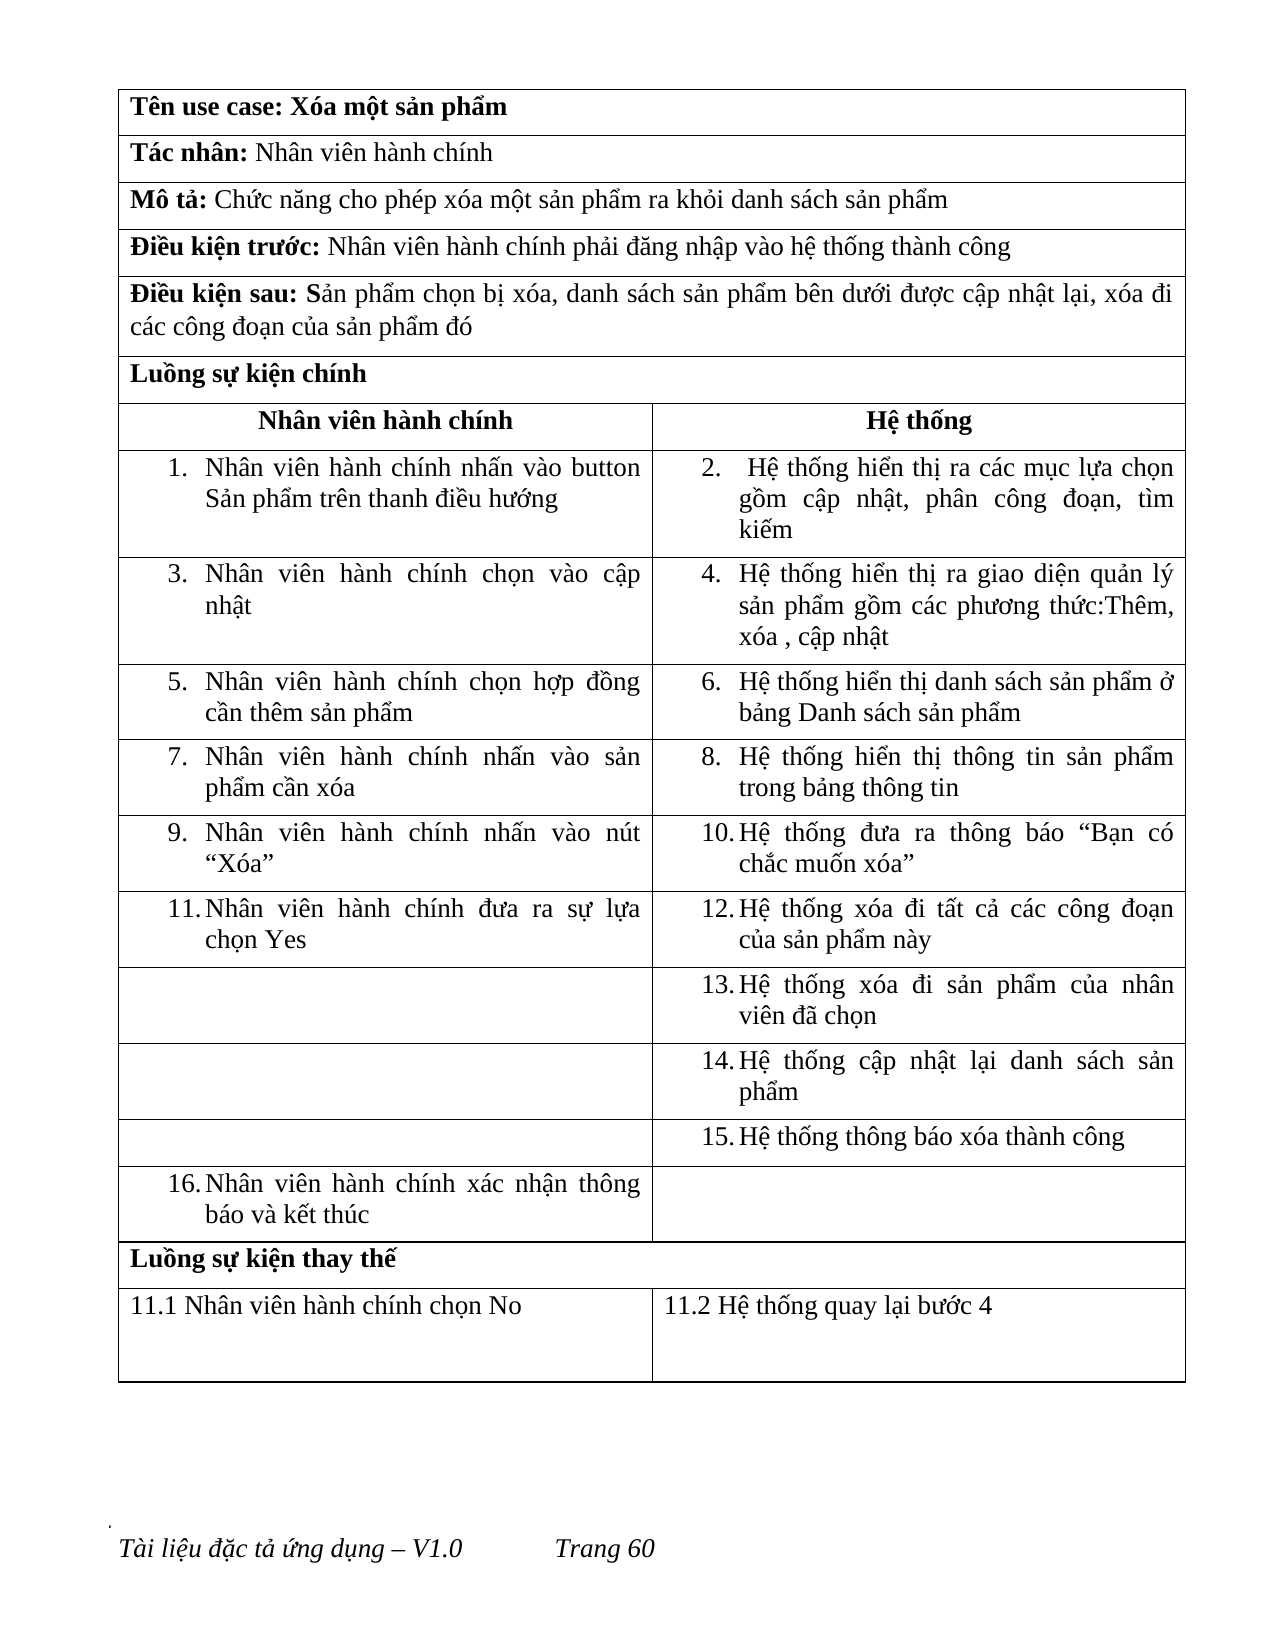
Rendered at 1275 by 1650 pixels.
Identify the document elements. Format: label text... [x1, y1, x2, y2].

table_cell Nhân viên hành chính đưa ra sự lựa chọn Yes [119, 892, 652, 967]
table_cell Hệ thống hiển thị danh sách sản phẩm ở bảng Danh sách sản phẩm [653, 665, 1185, 739]
table_cell Nhân viên hành chính xác nhận thông báo và kết thúc [119, 1167, 652, 1241]
table_header Tên use case: Xóa một sản phẩm [119, 90, 1185, 135]
table_cell Hệ thống đưa ra thông báo “Bạn có chắc muốn xóa” [653, 816, 1185, 891]
table_cell Nhân viên hành chính nhấn vào button Sản phẩm trên thanh điều hướng [119, 451, 652, 557]
table_cell Điều kiện sau: Sản phẩm chọn bị xóa, danh sách sản phẩm bên dưới được cập nhật lại, xóa đi các công đoạn của sản phẩm đó [119, 277, 1185, 356]
table_cell [119, 1120, 652, 1166]
table_cell Điều kiện trước: Nhân viên hành chính phải đăng nhập vào hệ thống thành công [119, 230, 1185, 276]
table_cell Hệ thống thông báo xóa thành công [653, 1120, 1185, 1166]
table_cell Nhân viên hành chính [119, 404, 652, 449]
table_cell Hệ thống hiển thị ra các mục lựa chọn gồm cập nhật, phân công đoạn, tìm kiếm [653, 451, 1185, 557]
table_cell Luồng sự kiện chính [119, 357, 1185, 403]
table_cell Hệ thống hiển thị ra giao diện quản lý sản phẩm gồm các phương thức:Thêm, xóa , cập nhật [653, 558, 1185, 663]
table_cell 11.2 Hệ thống quay lại bước 4 [653, 1289, 1185, 1381]
table_cell Hệ thống xóa đi tất cả các công đoạn của sản phẩm này [653, 892, 1185, 967]
table_cell Hệ thống cập nhật lại danh sách sản phẩm [653, 1044, 1185, 1118]
table_cell [119, 1044, 652, 1118]
table_cell Hệ thống xóa đi sản phẩm của nhân viên đã chọn [653, 968, 1185, 1043]
table_cell Tác nhân: Nhân viên hành chính [119, 136, 1185, 182]
table_cell [119, 968, 652, 1043]
table_cell Nhân viên hành chính chọn vào cập nhật [119, 558, 652, 663]
table_cell Luồng sự kiện thay thế [119, 1243, 1185, 1288]
table_cell 11.1 Nhân viên hành chính chọn No [119, 1289, 652, 1381]
table_cell Hệ thống hiển thị thông tin sản phẩm trong bảng thông tin [653, 740, 1185, 815]
table_cell Mô tả: Chức năng cho phép xóa một sản phẩm ra khỏi danh sách sản phẩm [119, 183, 1185, 229]
table_cell [653, 1167, 1185, 1241]
table_cell Nhân viên hành chính nhấn vào nút “Xóa” [119, 816, 652, 891]
table_cell Hệ thống [653, 404, 1185, 449]
table_cell Nhân viên hành chính nhấn vào sản phẩm cần xóa [119, 740, 652, 815]
table_cell Nhân viên hành chính chọn hợp đồng cần thêm sản phẩm [119, 665, 652, 739]
